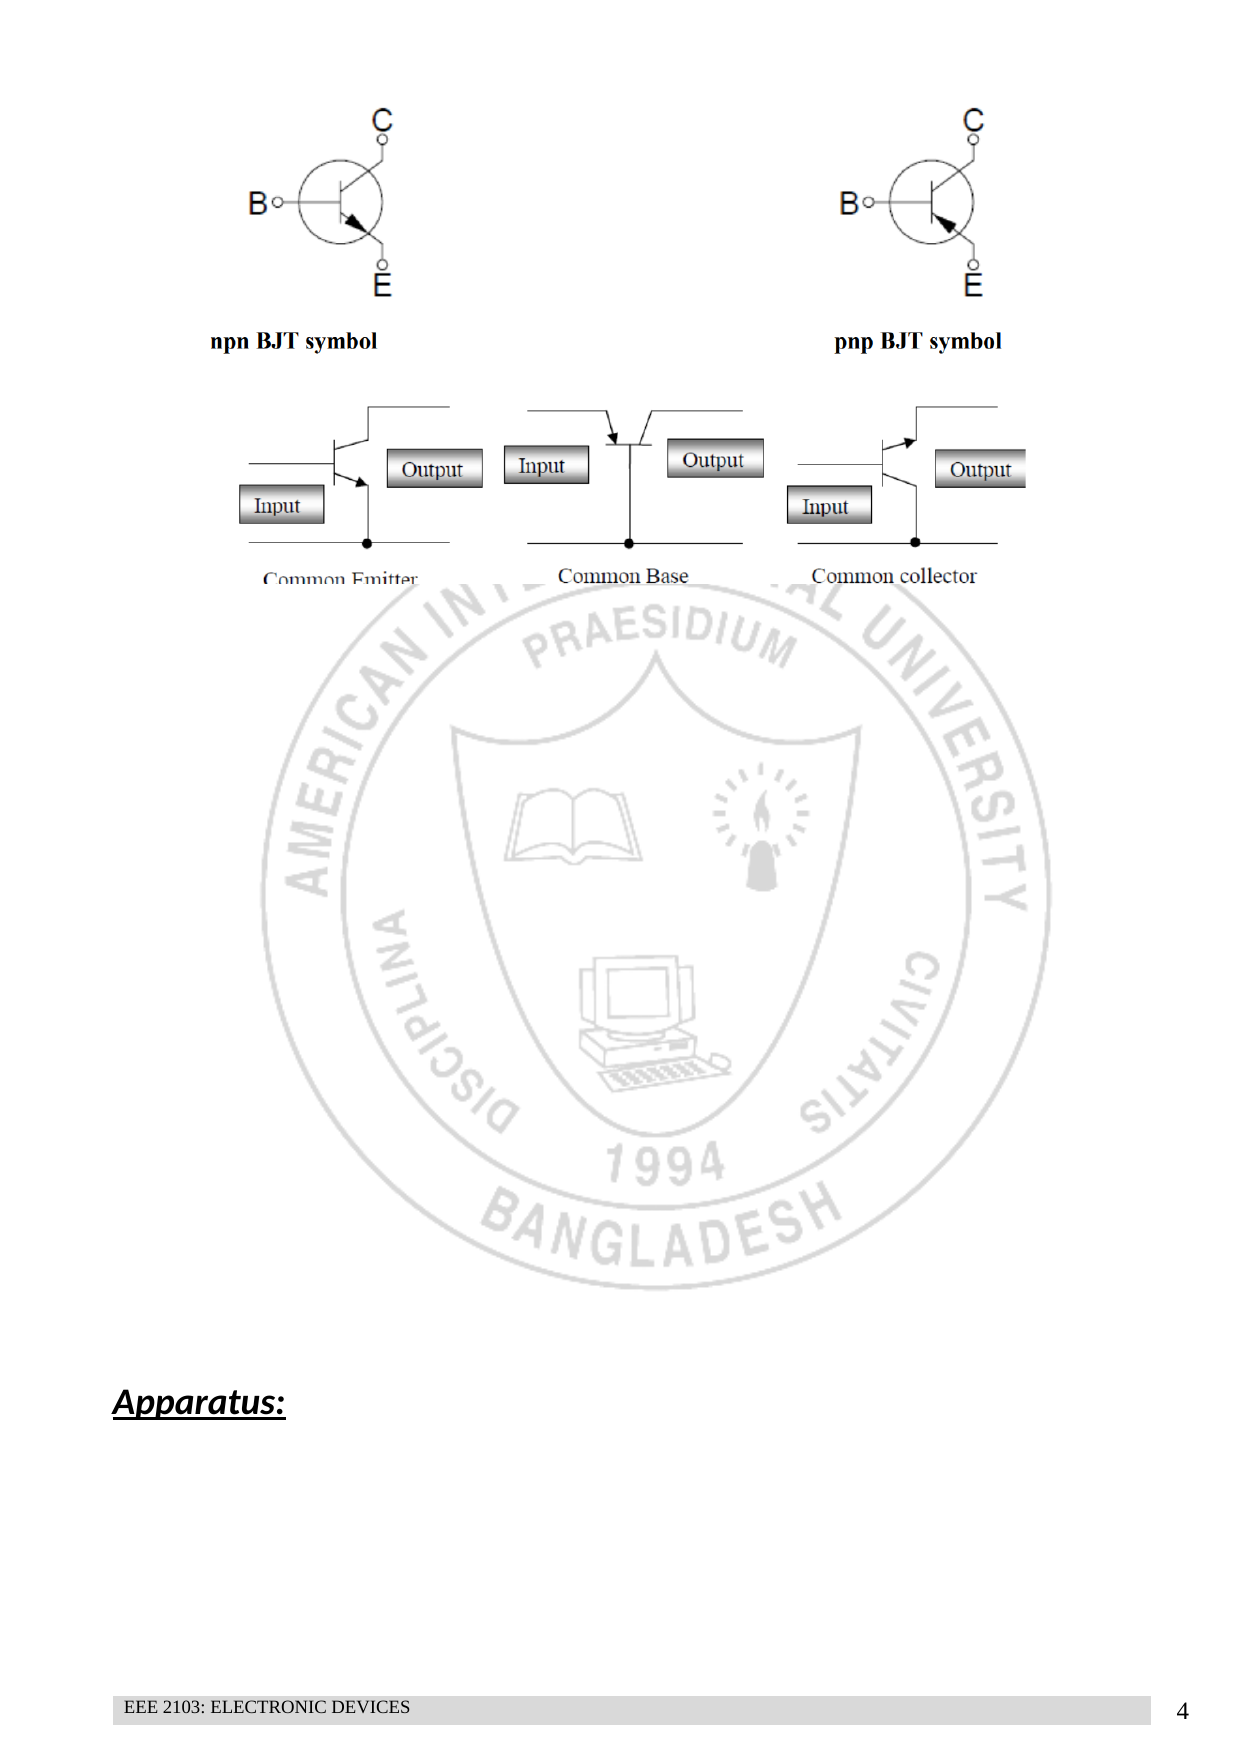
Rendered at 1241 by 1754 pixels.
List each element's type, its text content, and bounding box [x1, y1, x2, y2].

text Apparatus: [112, 1378, 1200, 1424]
